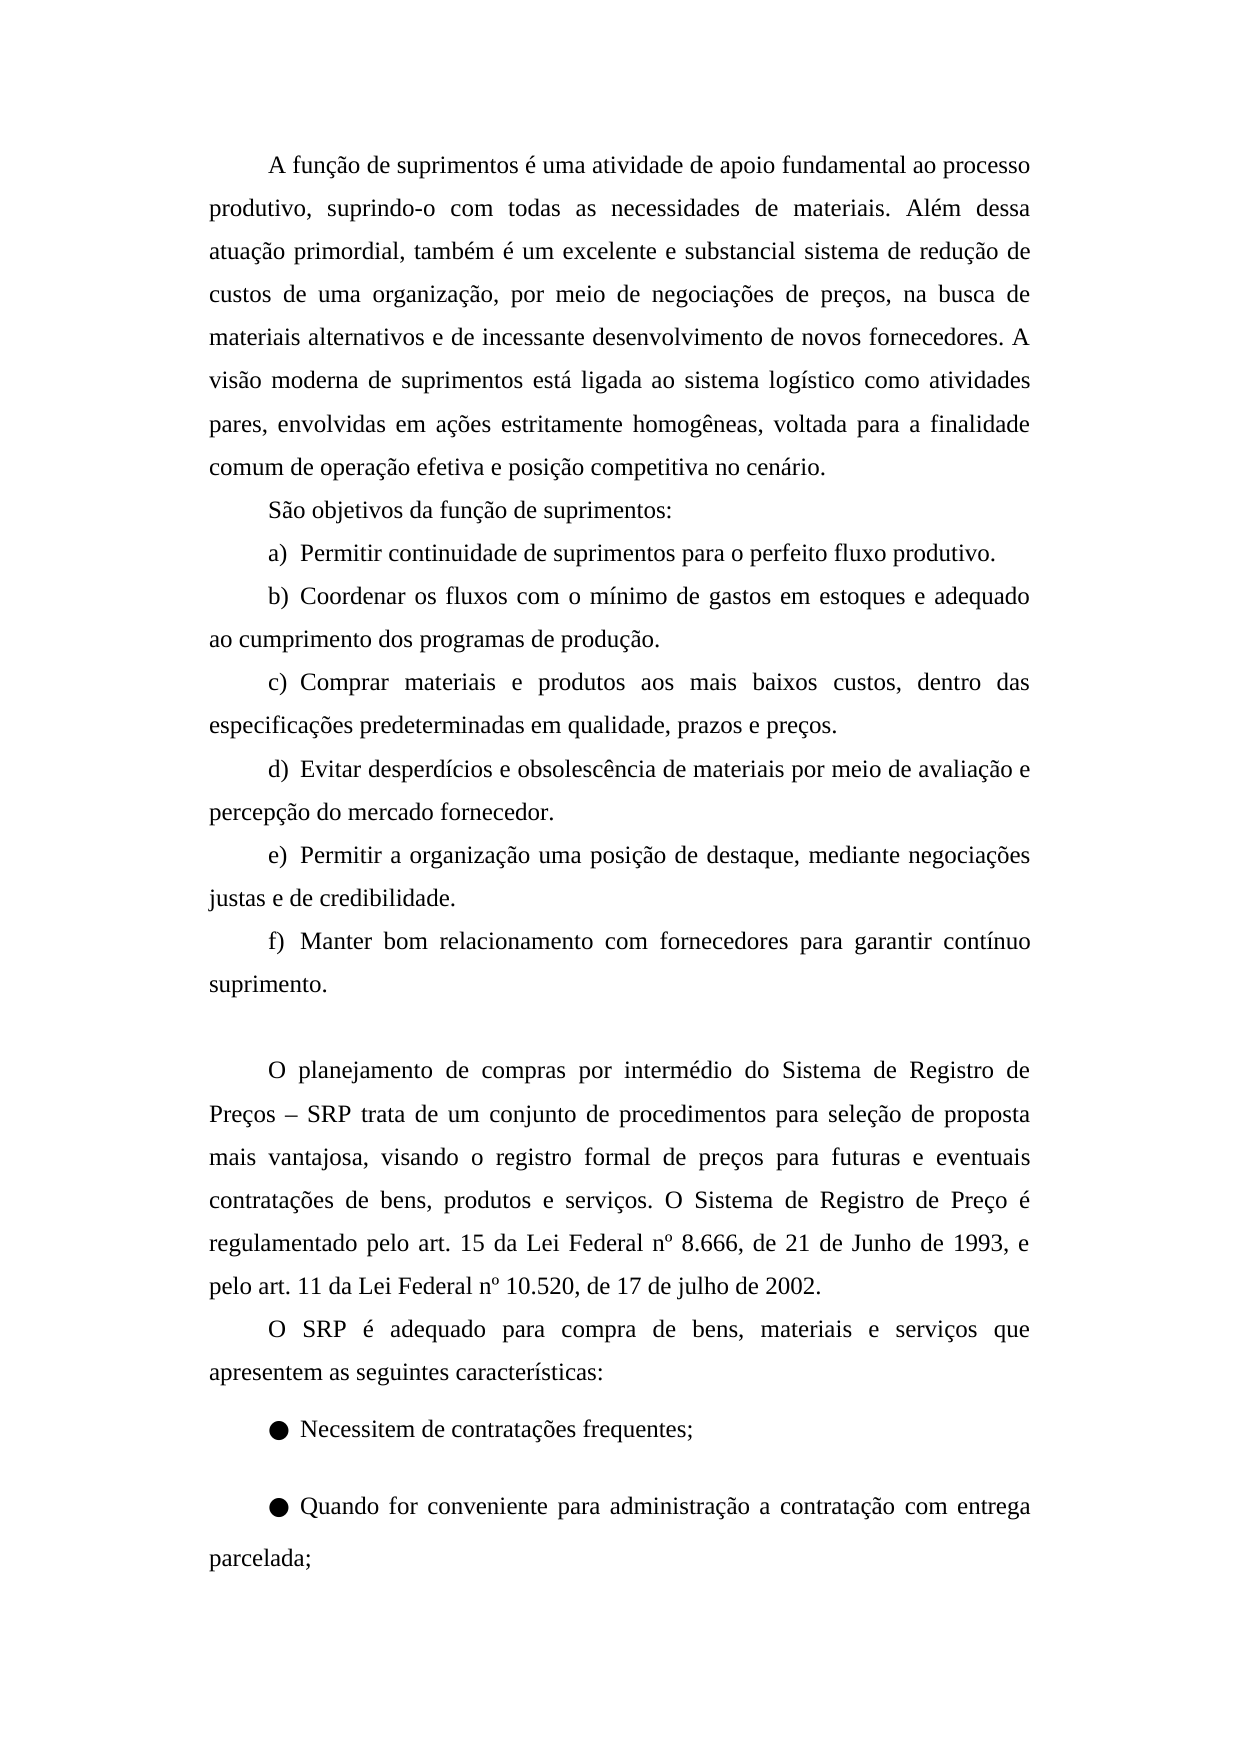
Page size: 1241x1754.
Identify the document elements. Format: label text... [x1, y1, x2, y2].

list Quando for conveniente para administração a contratação com entrega parcelada; [209, 1477, 1031, 1572]
text O SRP é adequado para compra de bens, materiais e serviços que apresentem as seguintes características: [209, 1314, 1031, 1386]
list Coordenar os fluxos com o mínimo de gastos em estoques e adequado ao cumprimento dos programas de produção. [209, 581, 1031, 653]
list Manter bom relacionamento com fornecedores para garantir contínuo suprimento. [209, 926, 1031, 998]
list Permitir continuidade de suprimentos para o perfeito fluxo produtivo. [209, 538, 1031, 567]
text A função de suprimentos é uma atividade de apoio fundamental ao processo produtivo, suprindo-o com todas as necessidades de materiais. Além dessa atuação primordial, também é um excelente e substancial sistema de redução de custos de uma organização, por meio de negociações de preços, na busca de materiais alternativos e de incessante desenvolvimento de novos fornecedores. A visão moderna de suprimentos está ligada ao sistema logístico como atividades pares, envolvidas em ações estritamente homogêneas, voltada para a finalidade comum de operação efetiva e posição competitiva no cenário. [209, 150, 1031, 481]
list Evitar desperdícios e obsolescência de materiais por meio de avaliação e percepção do mercado fornecedor. [209, 754, 1031, 826]
list Necessitem de contratações frequentes; [209, 1401, 1031, 1452]
list Permitir a organização uma posição de destaque, mediante negociações justas e de credibilidade. [209, 840, 1031, 912]
text São objetivos da função de suprimentos: [209, 495, 1031, 524]
text O planejamento de compras por intermédio do Sistema de Registro de Preços – SRP trata de um conjunto de procedimentos para seleção de proposta mais vantajosa, visando o registro formal de preços para futuras e eventuais contratações de bens, produtos e serviços. O Sistema de Registro de Preço é regulamentado pelo art. 15 da Lei Federal nº 8.666, de 21 de Junho de 1993, e pelo art. 11 da Lei Federal nº 10.520, de 17 de julho de 2002. [209, 1056, 1031, 1300]
list Comprar materiais e produtos aos mais baixos custos, dentro das especificações predeterminadas em qualidade, prazos e preços. [209, 667, 1031, 739]
